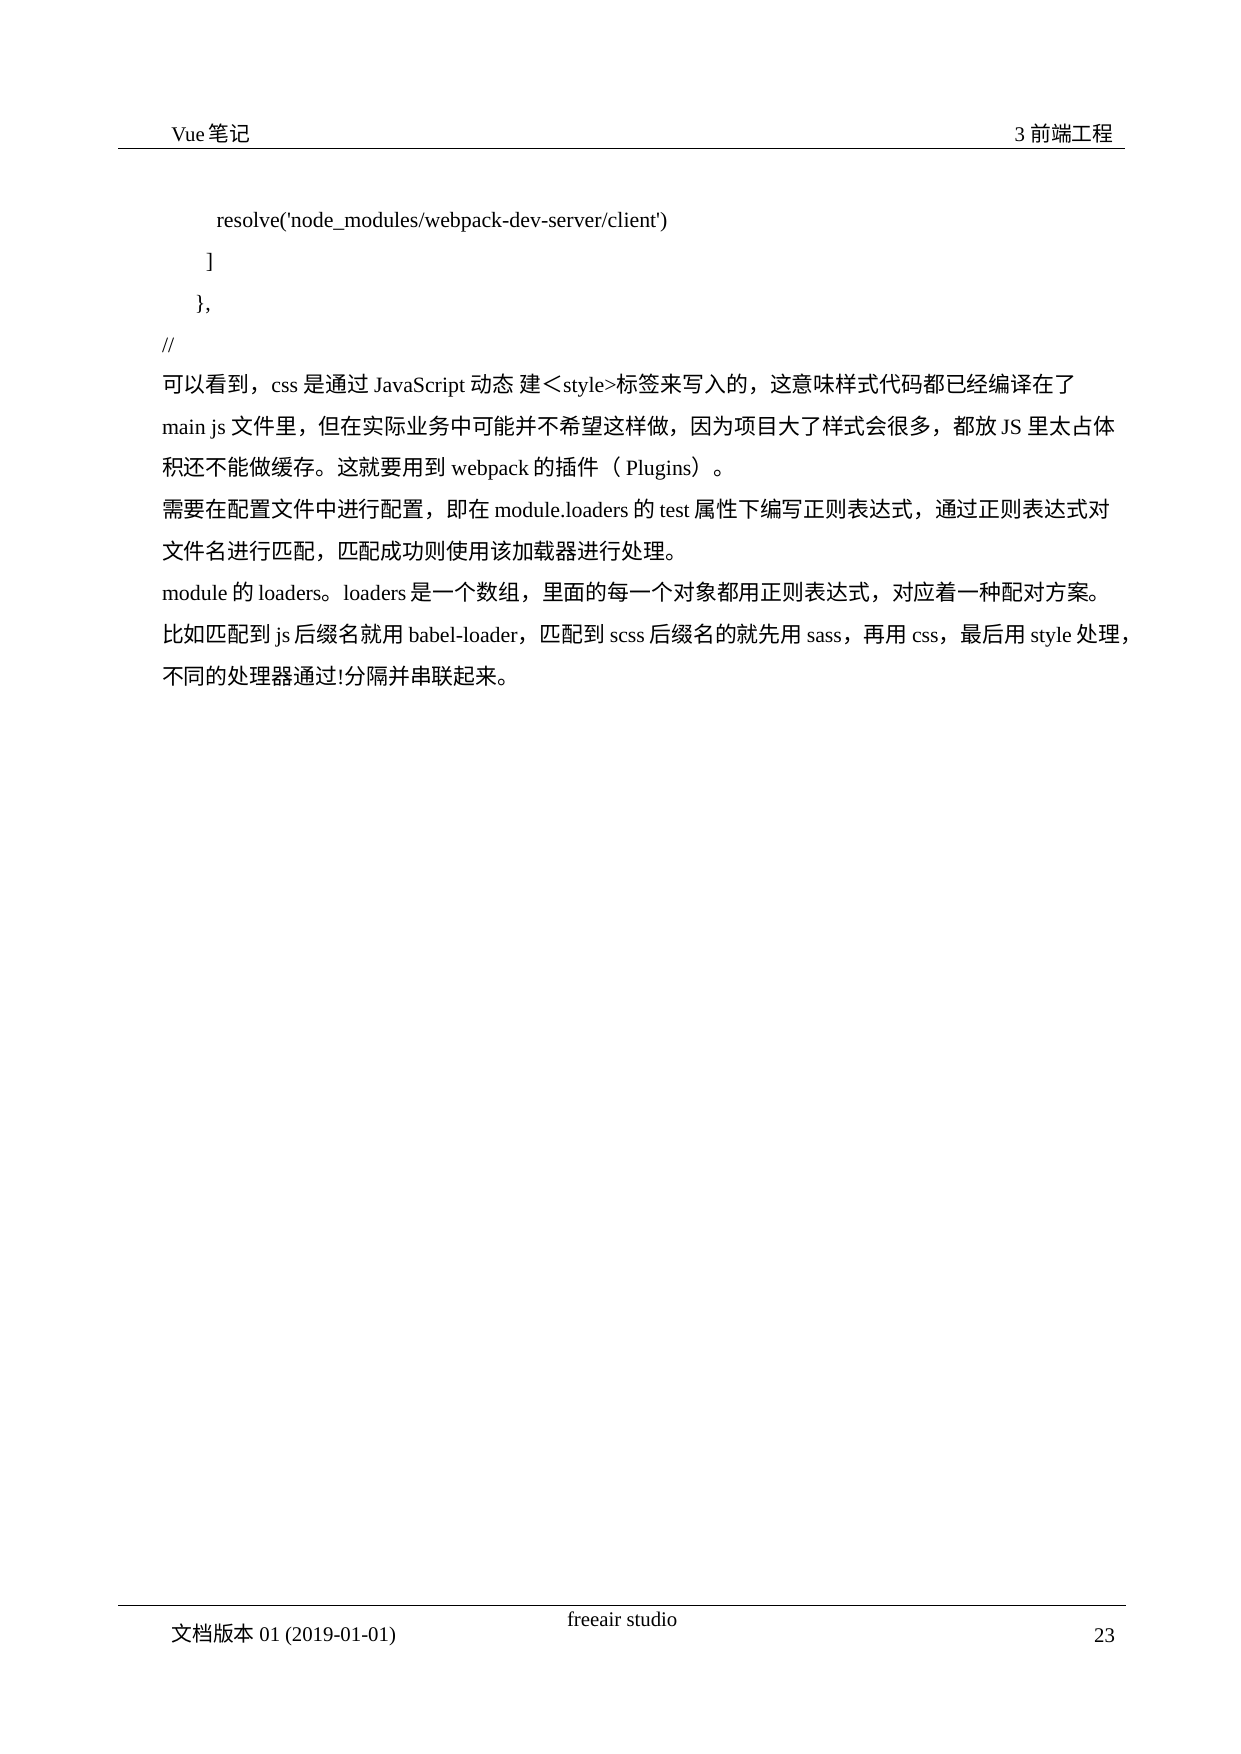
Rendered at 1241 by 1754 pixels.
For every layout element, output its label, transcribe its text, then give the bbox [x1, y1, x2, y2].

list 需要在配置文件中进行配置，即在module.loaders的test属性下编写正则表达式，通过正则表达式对文件名进行匹配，匹配成功则使用该加载器进行处理。 [162, 482, 1122, 565]
list resolve('node_modules/webpack-dev-server/client') [162, 190, 1122, 232]
list module的loaders。loaders是一个数组，里面的每一个对象都用正则表达式，对应着一种配对方案。比如匹配到js后缀名就用babel-loader，匹配到scss后缀名的就先用sass，再用css，最后用style处理，不同的处理器通过!分隔并串联起来。 [162, 565, 1122, 690]
list ] [162, 232, 1122, 274]
list 可以看到，css 是通过 JavaScript 动态 建＜style>标签来写入的，这意味样式代码都已经编译在了 main js 文件里，但在实际业务中可能并不希望这样做，因为项目大了样式会很多，都放JS 里太占体积还不能做缓存。这就要用到 webpack的插件（ Plugins）。 [162, 357, 1122, 482]
list // [162, 315, 1122, 357]
list }, [162, 274, 1122, 315]
